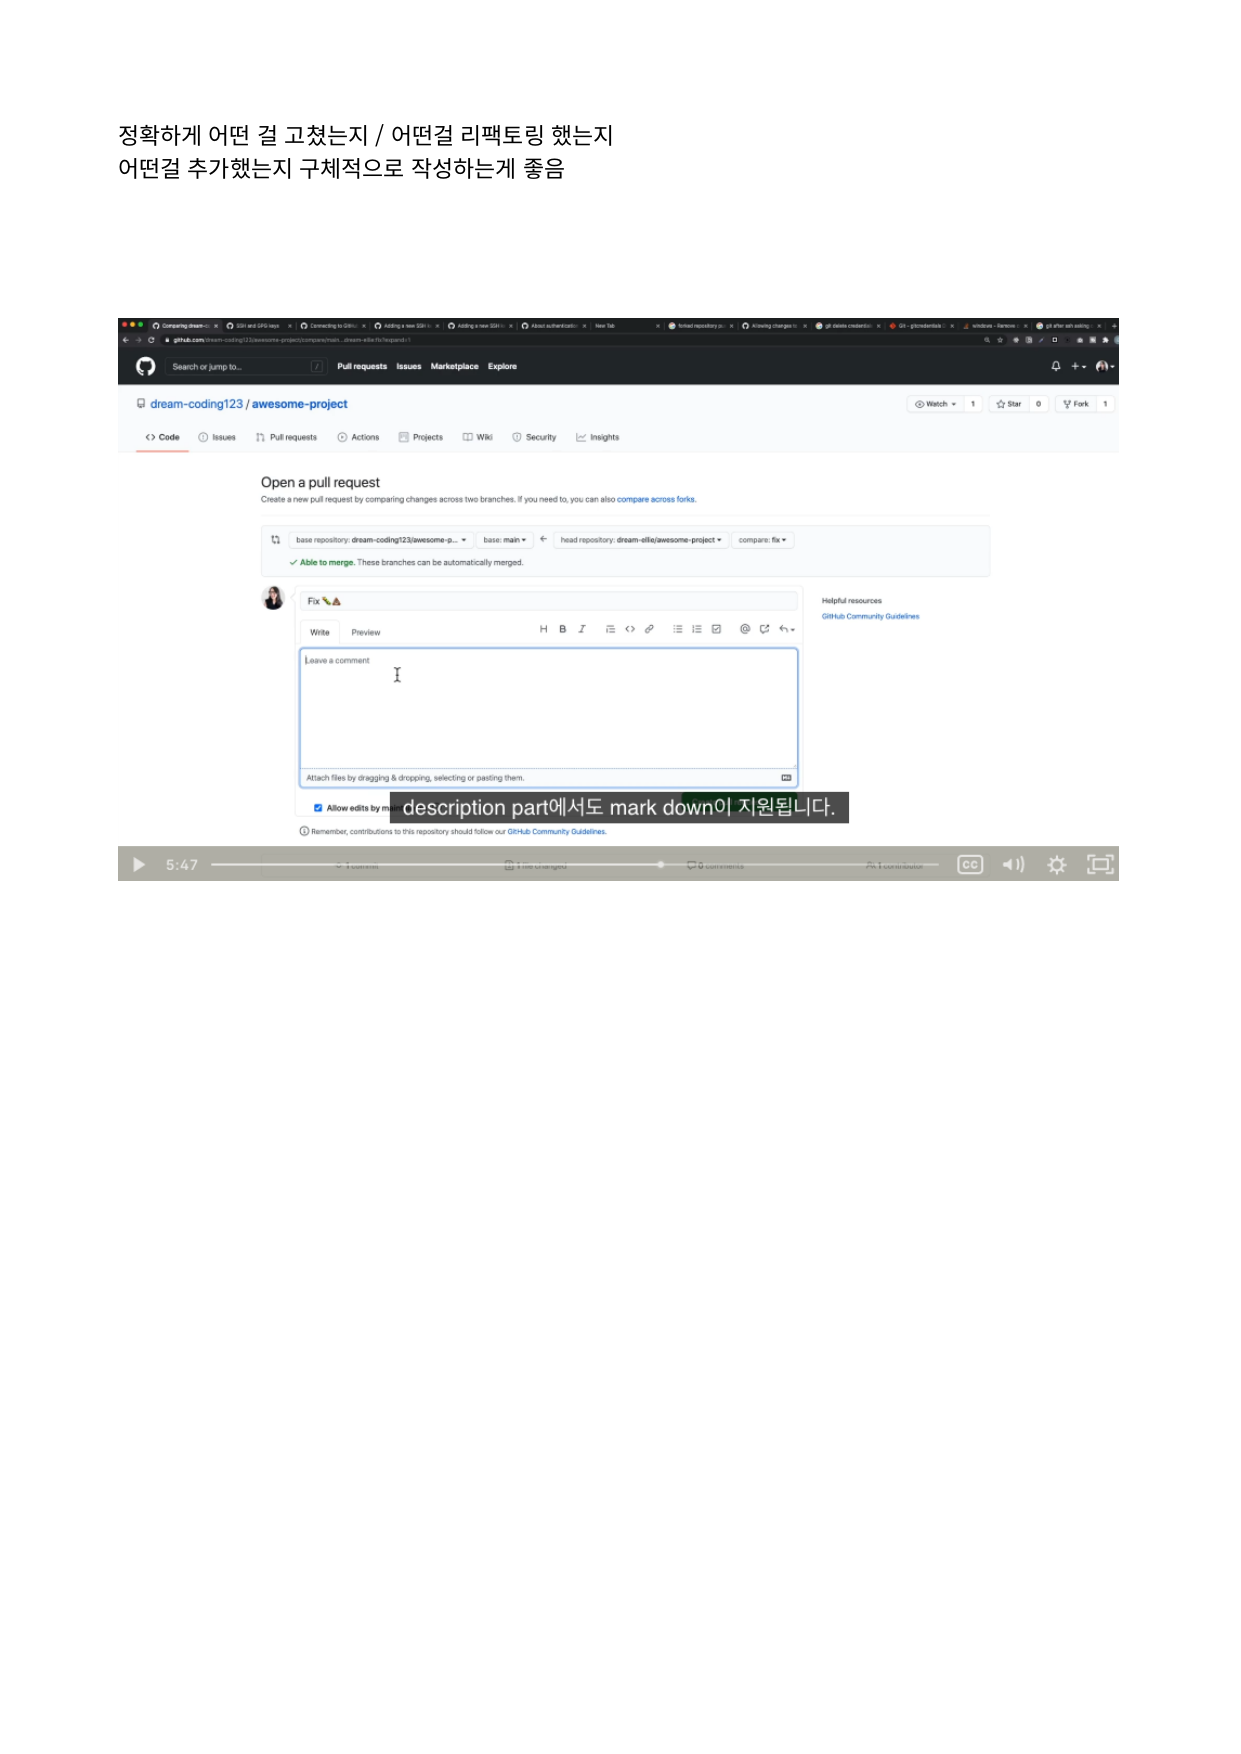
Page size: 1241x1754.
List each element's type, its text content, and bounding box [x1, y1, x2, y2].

text 정확하게 어떤 걸 고쳤는지 / 어떤걸 리팩토링 했는지 [118, 118, 1122, 151]
text 어떤걸 추가했는지 구체적으로 작성하는게 좋음 [118, 151, 1122, 184]
picture [119, 318, 1118, 881]
